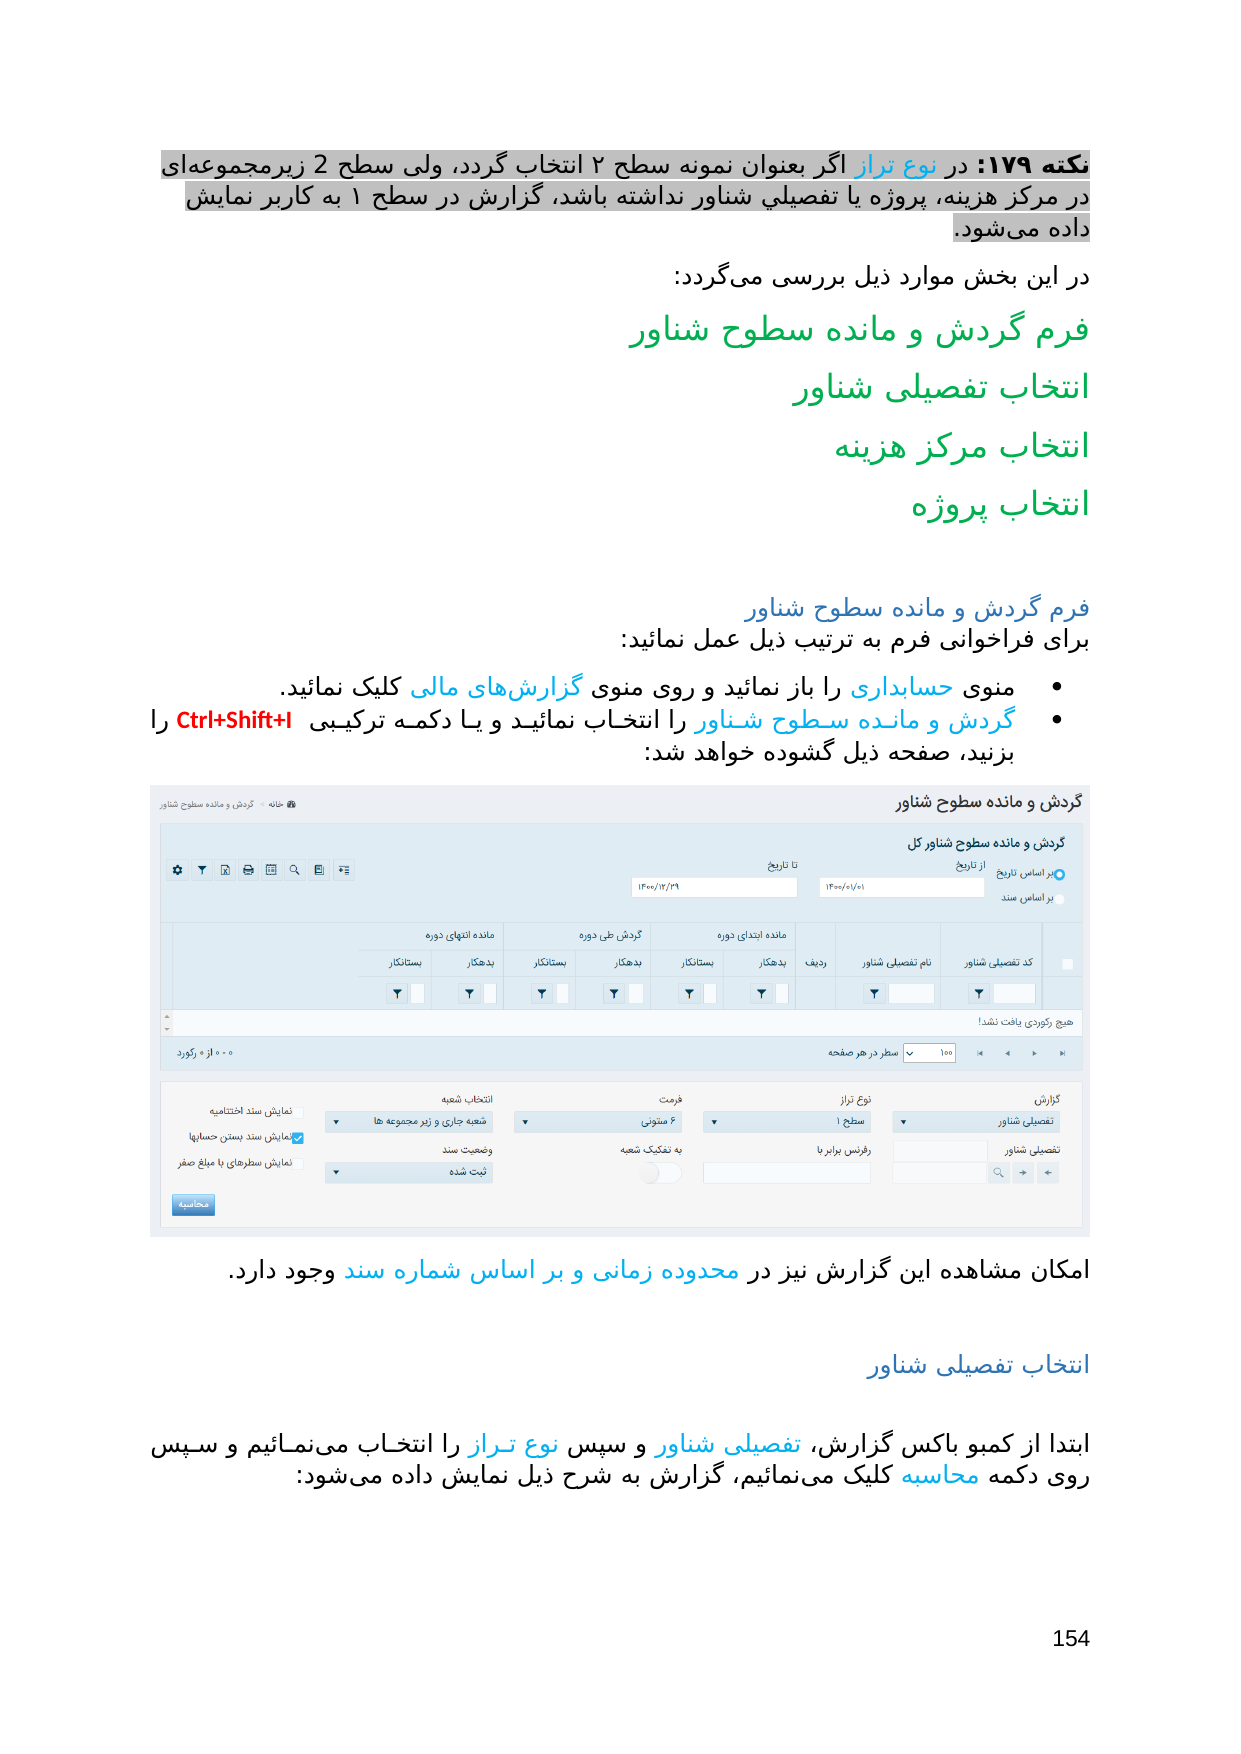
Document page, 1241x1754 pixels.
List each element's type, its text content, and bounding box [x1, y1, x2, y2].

picture [150, 785, 1090, 1237]
list گردش و مانده سطوح شناور را انتخاب نمائید و یا دکمه ترکیبی Ctrl+Shift+I را بزنید، صفحه ذیل گشوده خواهد شد: [150, 704, 1053, 766]
text نکته ۱۷۹: در نوع تراز اگر بعنوان نمونه سطح ۲ انتخاب گردد، ولی سطح 2 زیرمجموعه‌‌ای در مرکز هزينه، پروژه يا تفصيلي شناور نداشته باشد، گزارش در سطح ۱ به کاربر نمایش داده می‌‌شود. [150, 150, 1090, 242]
subtitle فرم گردش و مانده سطوح شناور [150, 593, 1090, 622]
text امکان مشاهده این گزارش نیز در محدوده زمانی و بر اساس شماره سند وجود دارد. [150, 1256, 1090, 1285]
text برای فراخوانی فرم به ترتیب ذیل عمل نمائید: [150, 624, 1090, 653]
text ابتدا از کمبو باکس گزارش، تفصیلی شناور و سپس نوع تراز را انتخاب می‌‌نمائیم و سپس روی دکمه محاسبه کلیک می‌‌نمائیم، گزارش به شرح ذیل نمایش داده می‌‌شود: [150, 1429, 1090, 1490]
text انتخاب تفصیلی شناور [150, 368, 1090, 407]
text فرم گردش و مانده سطوح شناور [150, 309, 1090, 348]
text انتخاب پروژه [150, 485, 1090, 524]
text انتخاب مرکز هزینه [150, 426, 1090, 465]
list منوی حسابداری را باز نمائید و روی منوی گزارش‌‌های مالی کلیک نمائید. [150, 672, 1053, 702]
subtitle انتخاب تفصیلی شناور [150, 1351, 1090, 1380]
text در این بخش موارد ذیل بررسی می‌‌گردد: [150, 261, 1090, 290]
